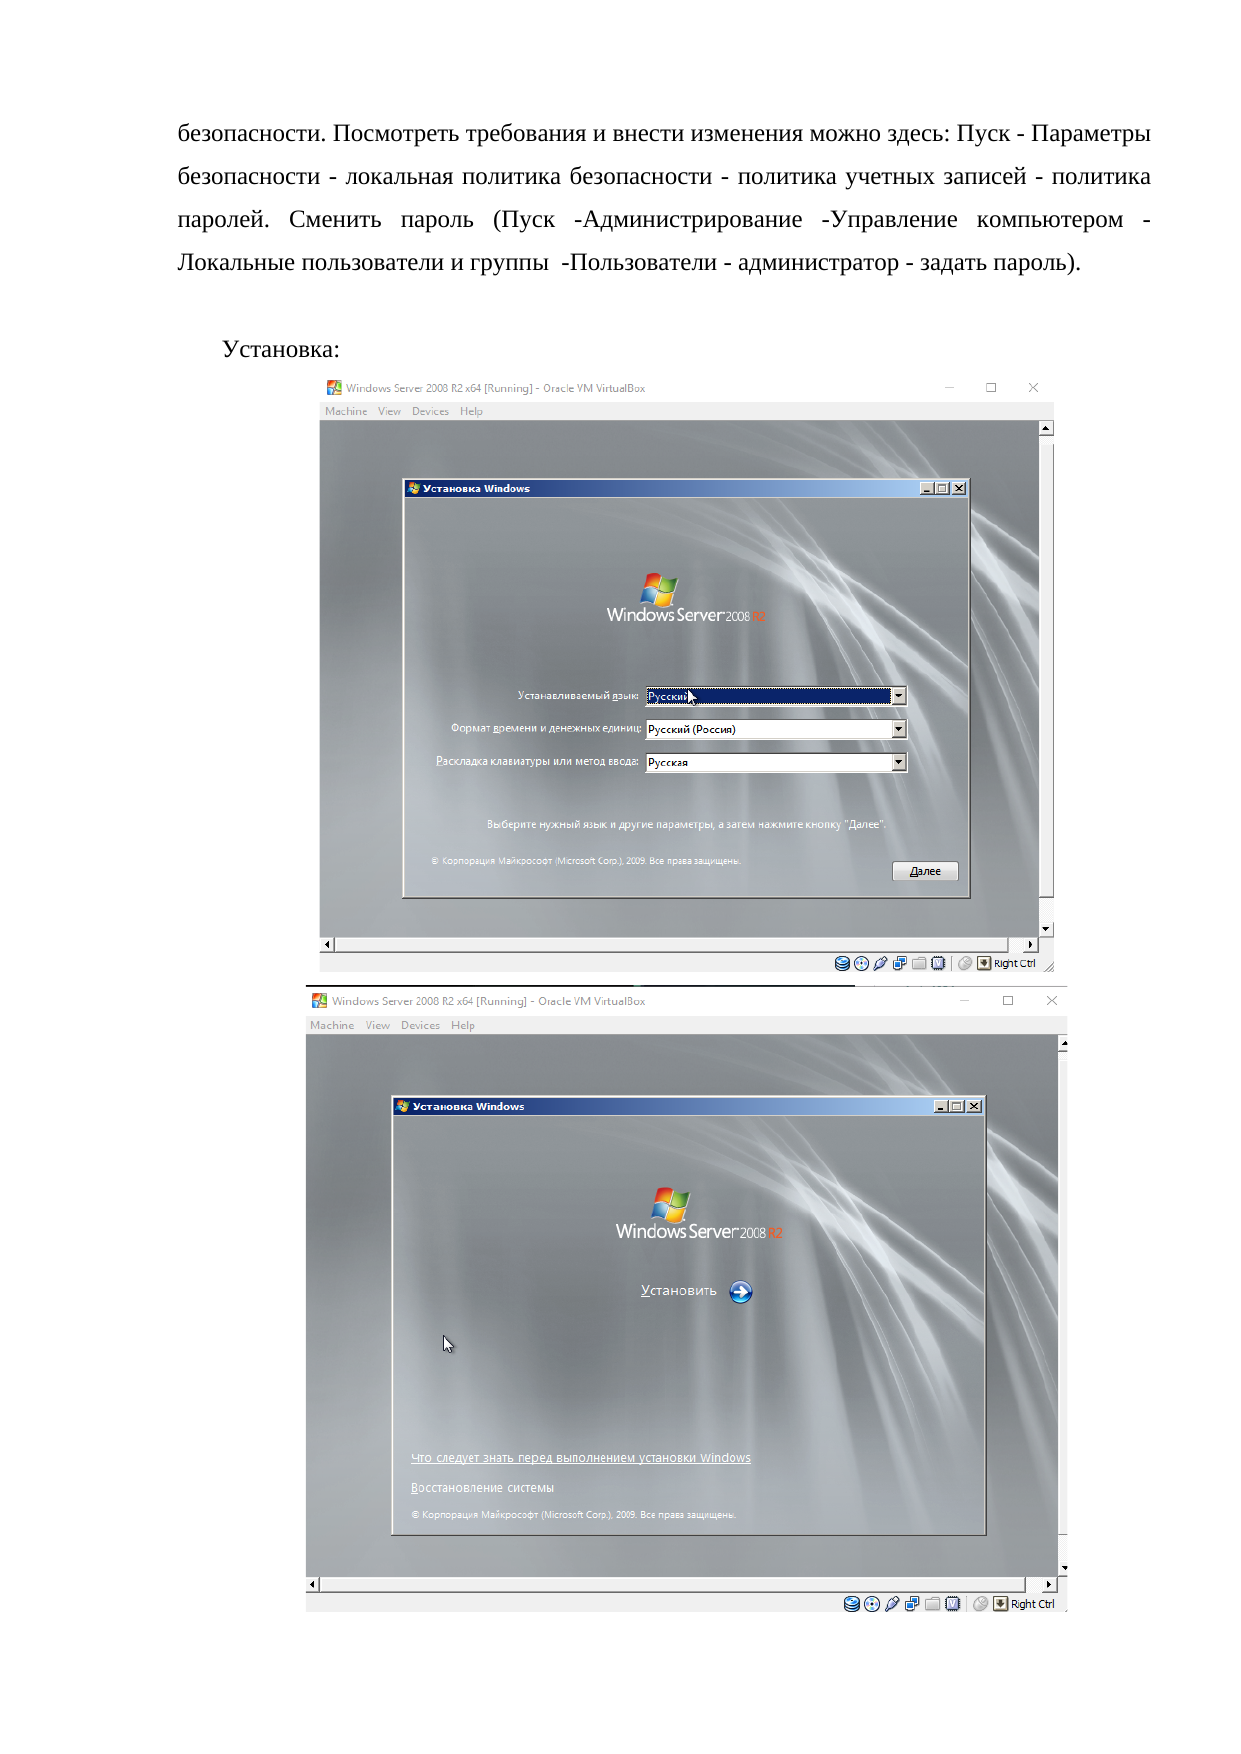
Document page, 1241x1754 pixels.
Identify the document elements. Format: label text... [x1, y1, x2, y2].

picture [305, 985, 1068, 1612]
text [177, 118, 1152, 276]
picture [319, 376, 1054, 972]
text Установка: [177, 334, 1152, 362]
